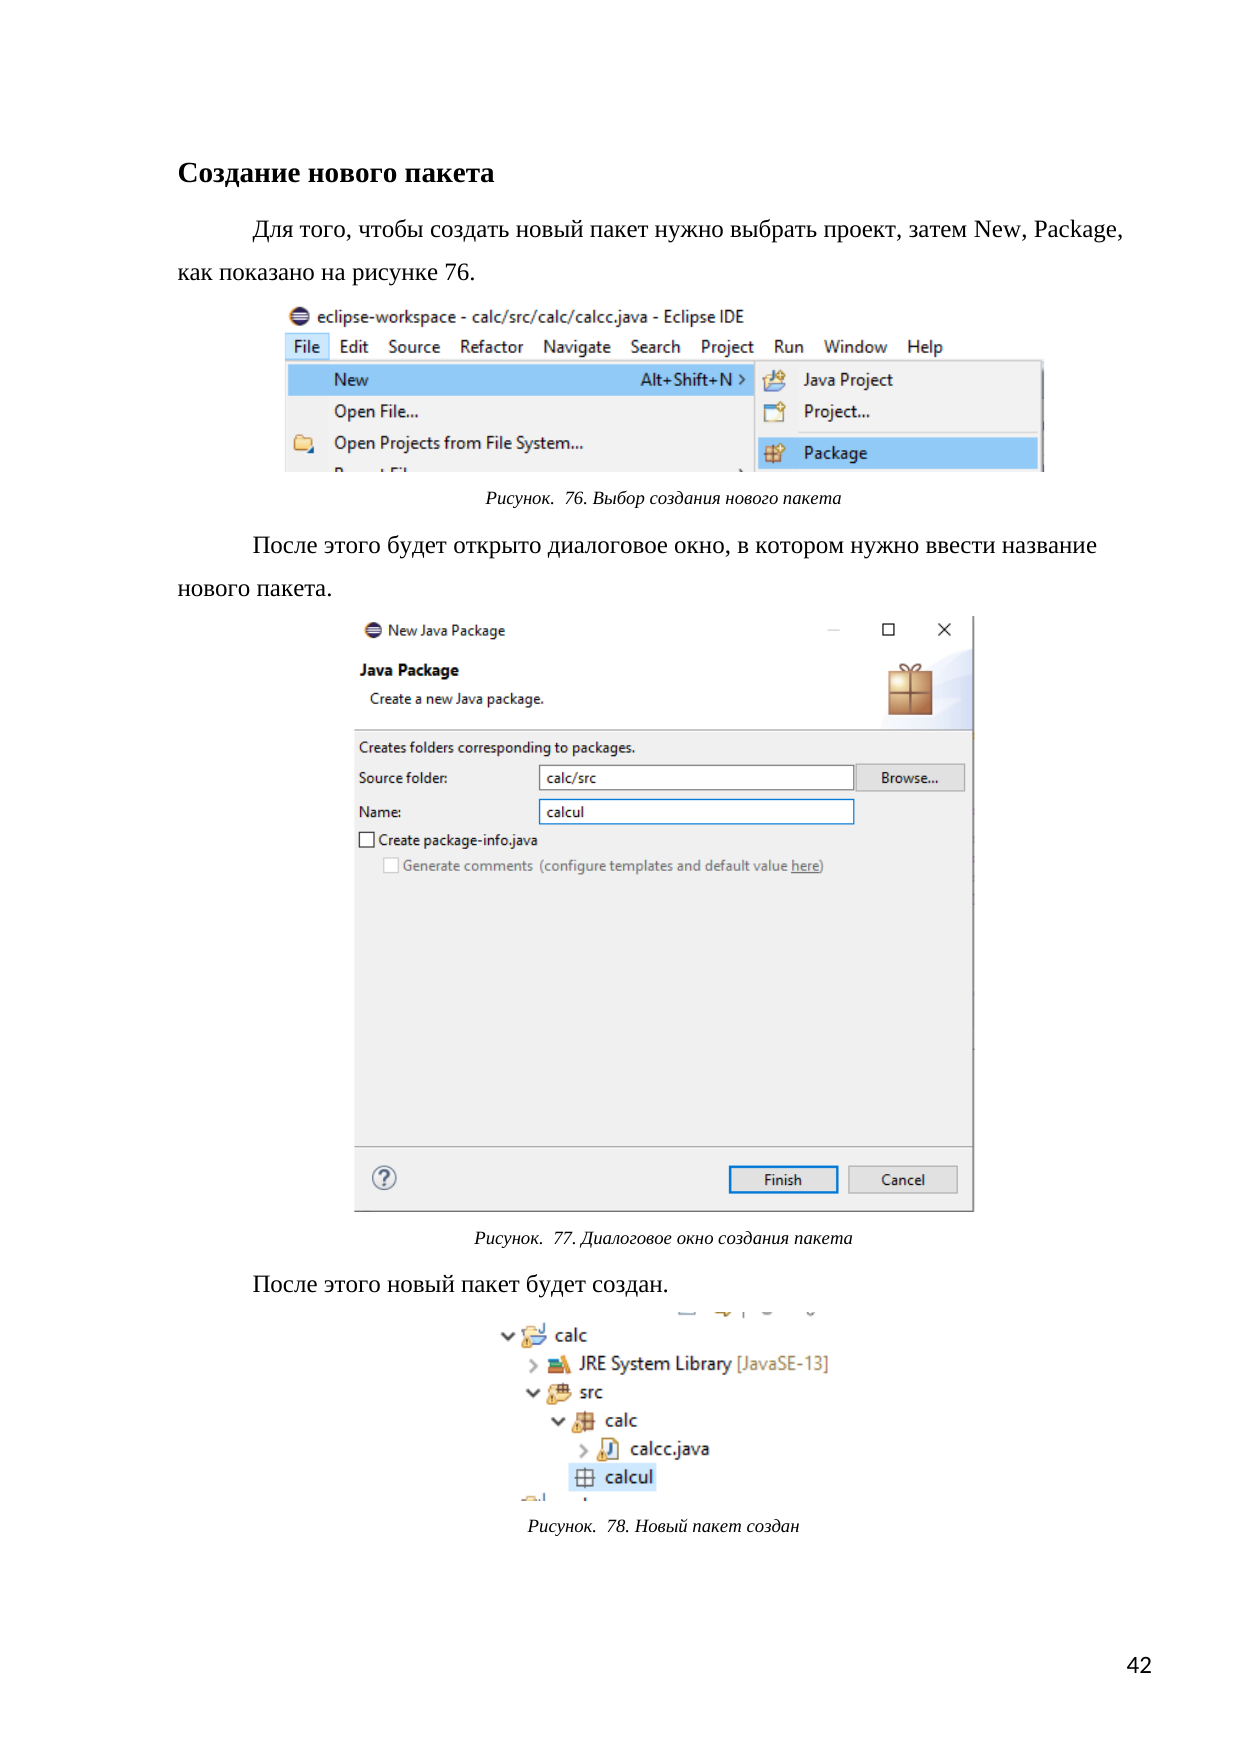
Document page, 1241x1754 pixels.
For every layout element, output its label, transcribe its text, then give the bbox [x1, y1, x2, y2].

text Рисунок. 76. Выбор создания нового пакета [177, 487, 1152, 509]
picture [354, 616, 975, 1212]
text После этого будет открыто диалоговое окно, в котором нужно ввести название нового пакета. [177, 530, 1152, 602]
picture [495, 1312, 834, 1501]
text После этого новый пакет будет создан. [177, 1269, 1152, 1298]
text Рисунок. 77. Диалоговое окно создания пакета [177, 1227, 1152, 1249]
picture [284, 300, 1045, 472]
text Рисунок. 78. Новый пакет создан [177, 1515, 1152, 1537]
text Для того, чтобы создать новый пакет нужно выбрать проект, затем New, Package, как показано на рисунке 76. [177, 214, 1152, 286]
subtitle Создание нового пакета [177, 156, 1152, 189]
